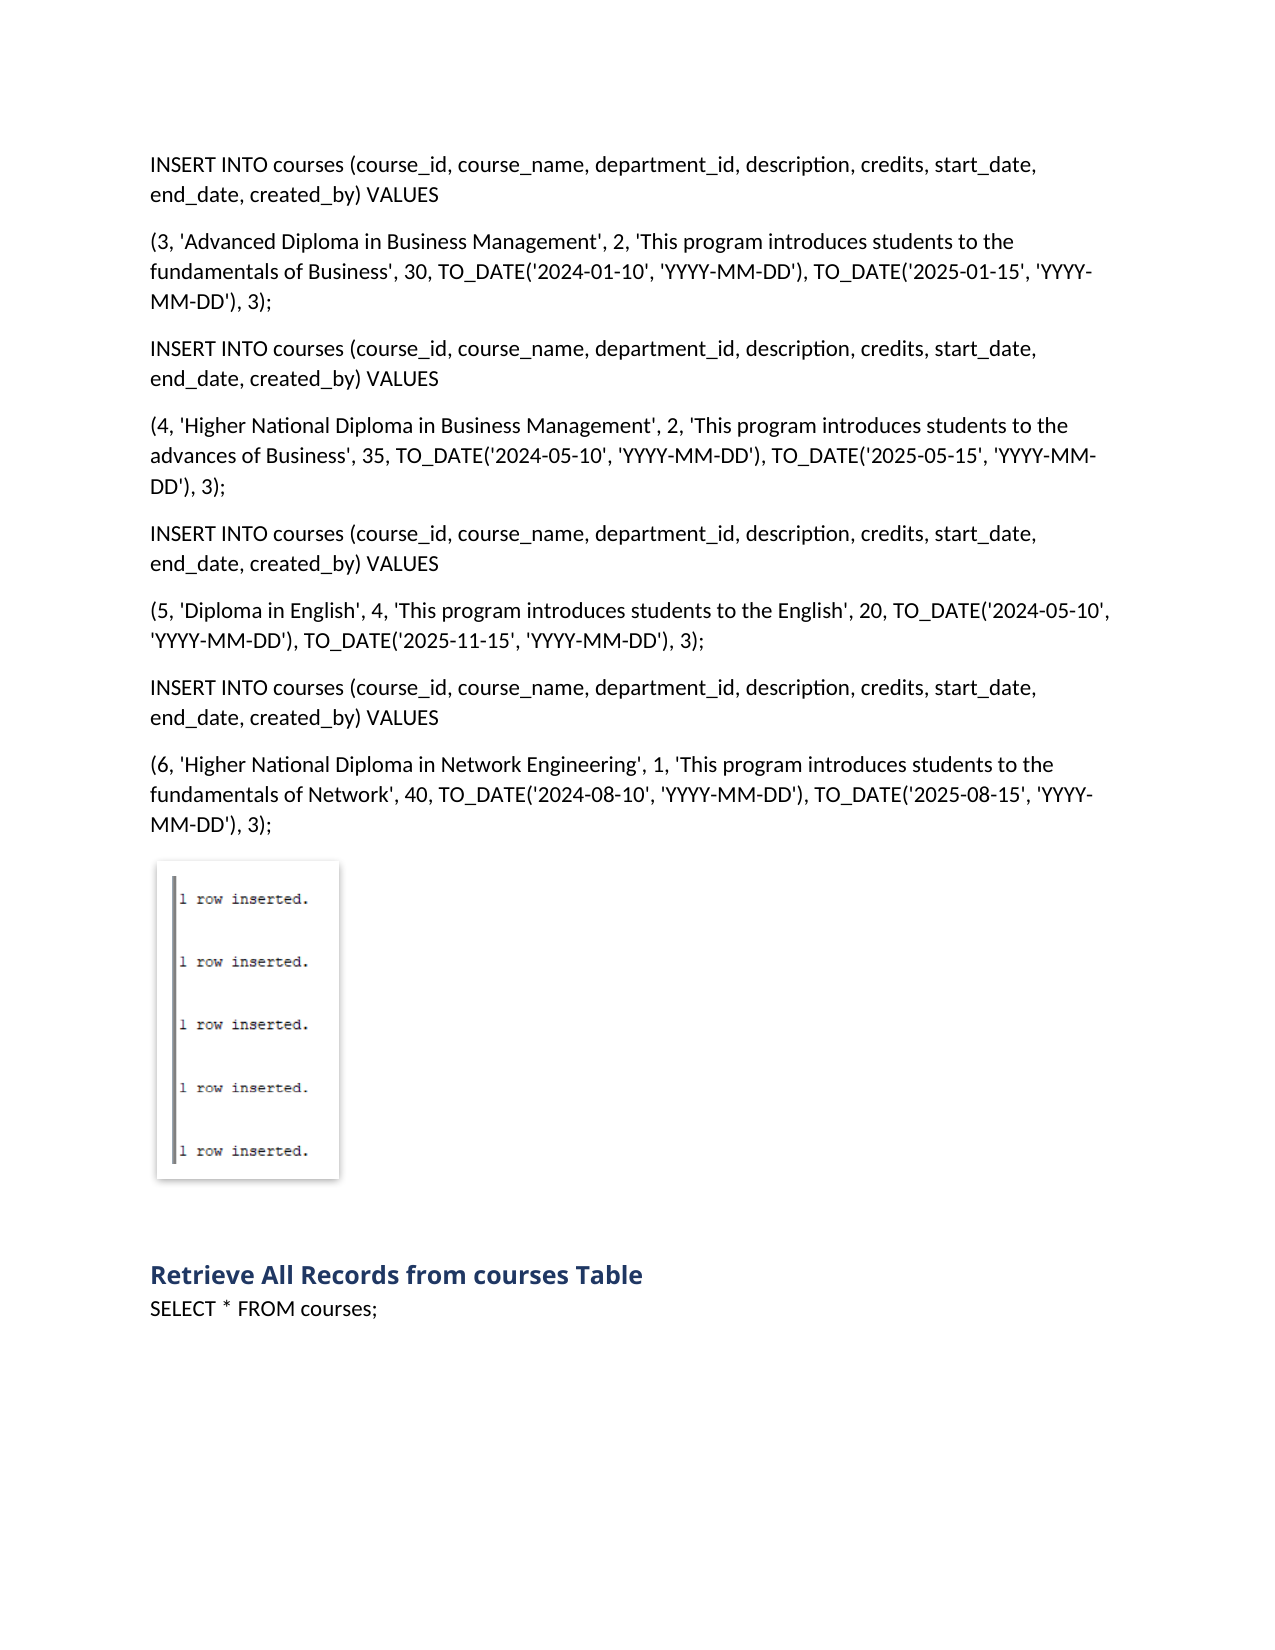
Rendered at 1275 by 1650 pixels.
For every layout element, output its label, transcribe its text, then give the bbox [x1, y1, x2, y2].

text (5, 'Diploma in English', 4, 'This program introduces students to the English', 20, TO_DATE('2024-05-10', 'YYYY-MM-DD'), TO_DATE('2025-11-15', 'YYYY-MM-DD'), 3); [150, 596, 1125, 654]
text (6, 'Higher National Diploma in Network Engineering', 1, 'This program introduces students to the fundamentals of Network', 40, TO_DATE('2024-08-10', 'YYYY-MM-DD'), TO_DATE('2025-08-15', 'YYYY-MM-DD'), 3); [150, 750, 1125, 838]
text (4, 'Higher National Diploma in Business Management', 2, 'This program introduces students to the advances of Business', 35, TO_DATE('2024-05-10', 'YYYY-MM-DD'), TO_DATE('2025-05-15', 'YYYY-MM-DD'), 3); [150, 411, 1125, 500]
picture [172, 876, 324, 1164]
text INSERT INTO courses (course_id, course_name, department_id, description, credits, start_date, end_date, created_by) VALUES [150, 519, 1125, 577]
text (3, 'Advanced Diploma in Business Management', 2, 'This program introduces students to the fundamentals of Business', 30, TO_DATE('2024-01-10', 'YYYY-MM-DD'), TO_DATE('2025-01-15', 'YYYY-MM-DD'), 3); [150, 227, 1125, 316]
text INSERT INTO courses (course_id, course_name, department_id, description, credits, start_date, end_date, created_by) VALUES [150, 673, 1125, 731]
text INSERT INTO courses (course_id, course_name, department_id, description, credits, start_date, end_date, created_by) VALUES [150, 334, 1125, 393]
subtitle Retrieve All Records from courses Table [150, 1257, 1125, 1292]
text INSERT INTO courses (course_id, course_name, department_id, description, credits, start_date, end_date, created_by) VALUES [150, 150, 1125, 208]
text SELECT * FROM courses; [150, 1294, 1125, 1322]
